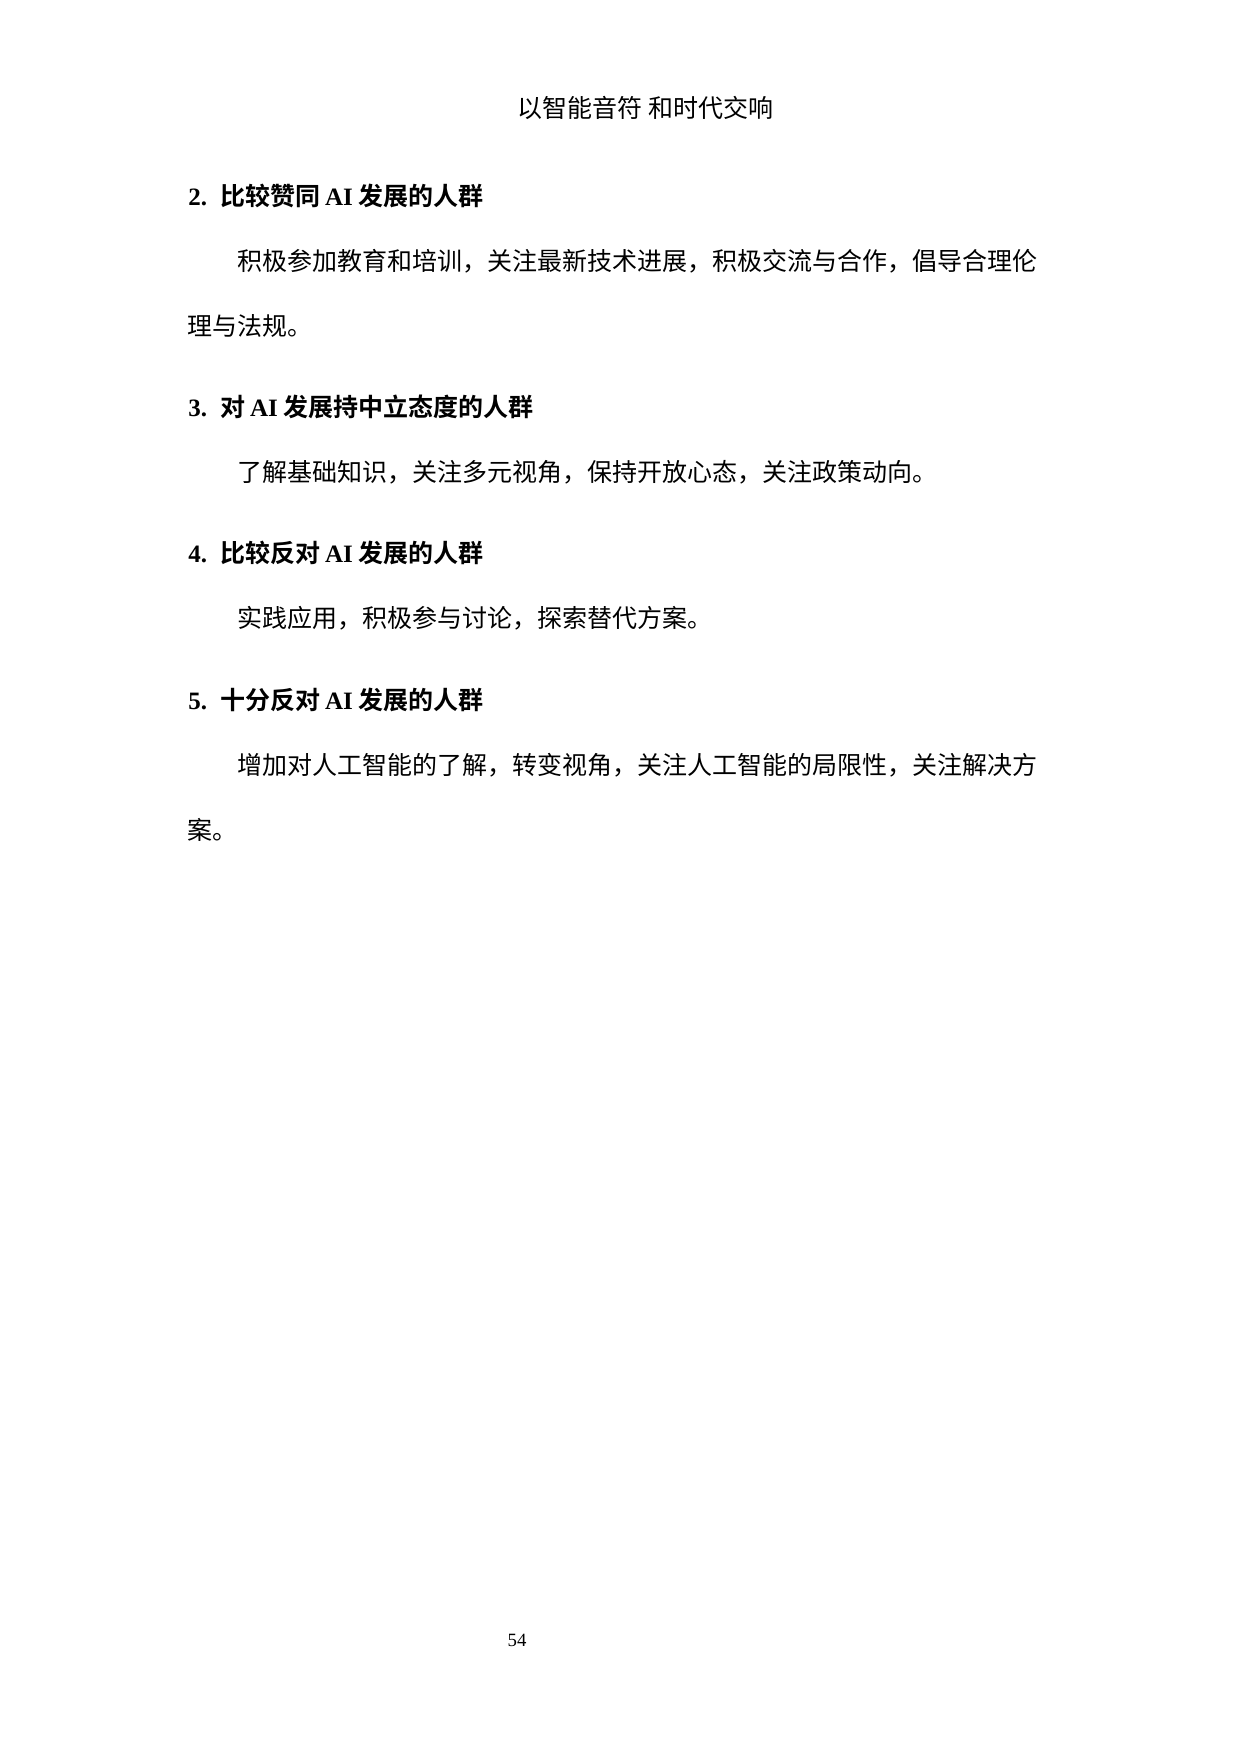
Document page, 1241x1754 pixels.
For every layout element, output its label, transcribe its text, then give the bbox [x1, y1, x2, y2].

text 增加对人工智能的了解，转变视角，关注人工智能的局限性，关注解决方案。 [187, 731, 1053, 861]
subtitle 对AI发展持中立态度的人群 [188, 373, 1053, 438]
subtitle 十分反对AI发展的人群 [188, 666, 1053, 731]
text 实践应用，积极参与讨论，探索替代方案。 [187, 584, 1053, 649]
text 积极参加教育和培训，关注最新技术进展，积极交流与合作，倡导合理伦理与法规。 [187, 227, 1053, 357]
text 了解基础知识，关注多元视角，保持开放心态，关注政策动向。 [187, 438, 1053, 503]
subtitle 比较反对AI发展的人群 [188, 519, 1053, 584]
subtitle 比较赞同AI发展的人群 [188, 162, 1053, 227]
